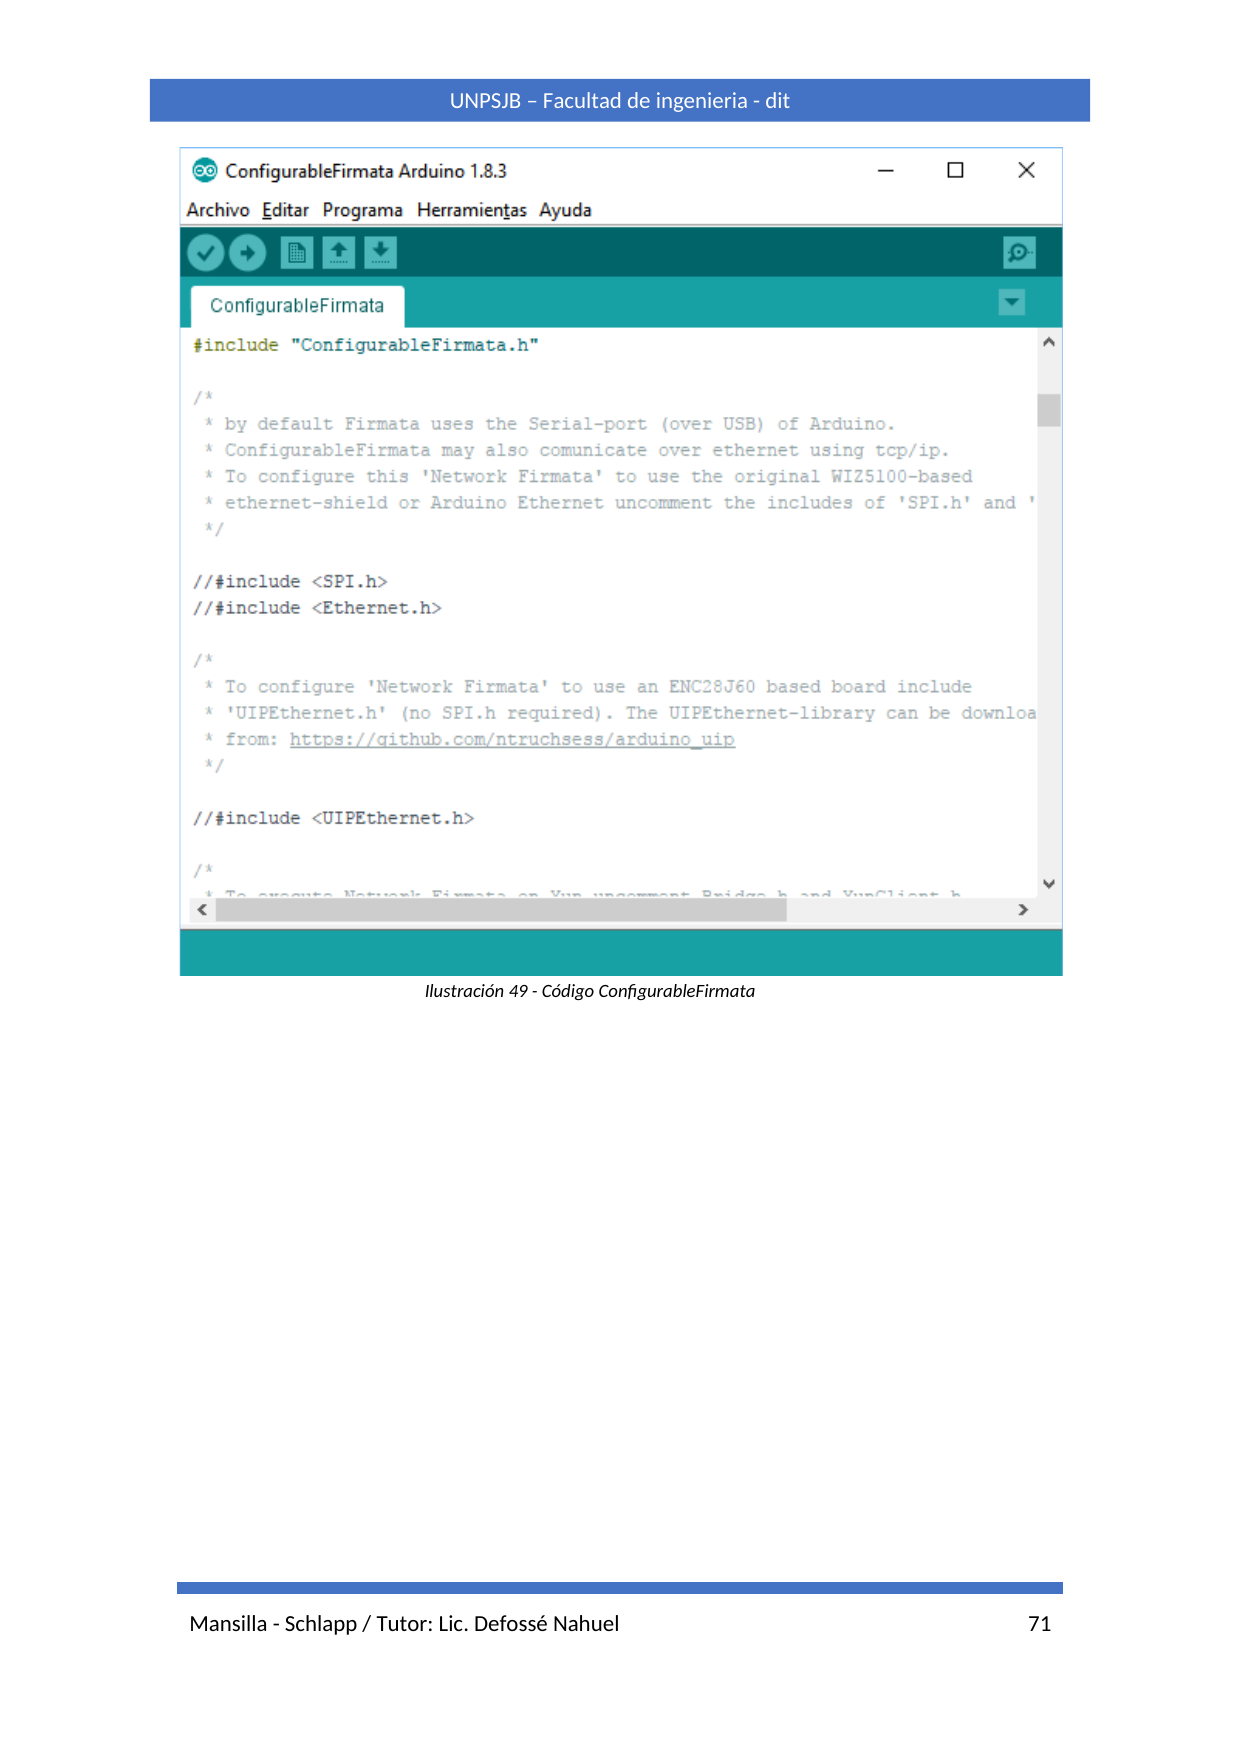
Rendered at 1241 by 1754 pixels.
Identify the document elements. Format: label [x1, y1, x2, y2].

picture [179, 147, 1063, 976]
